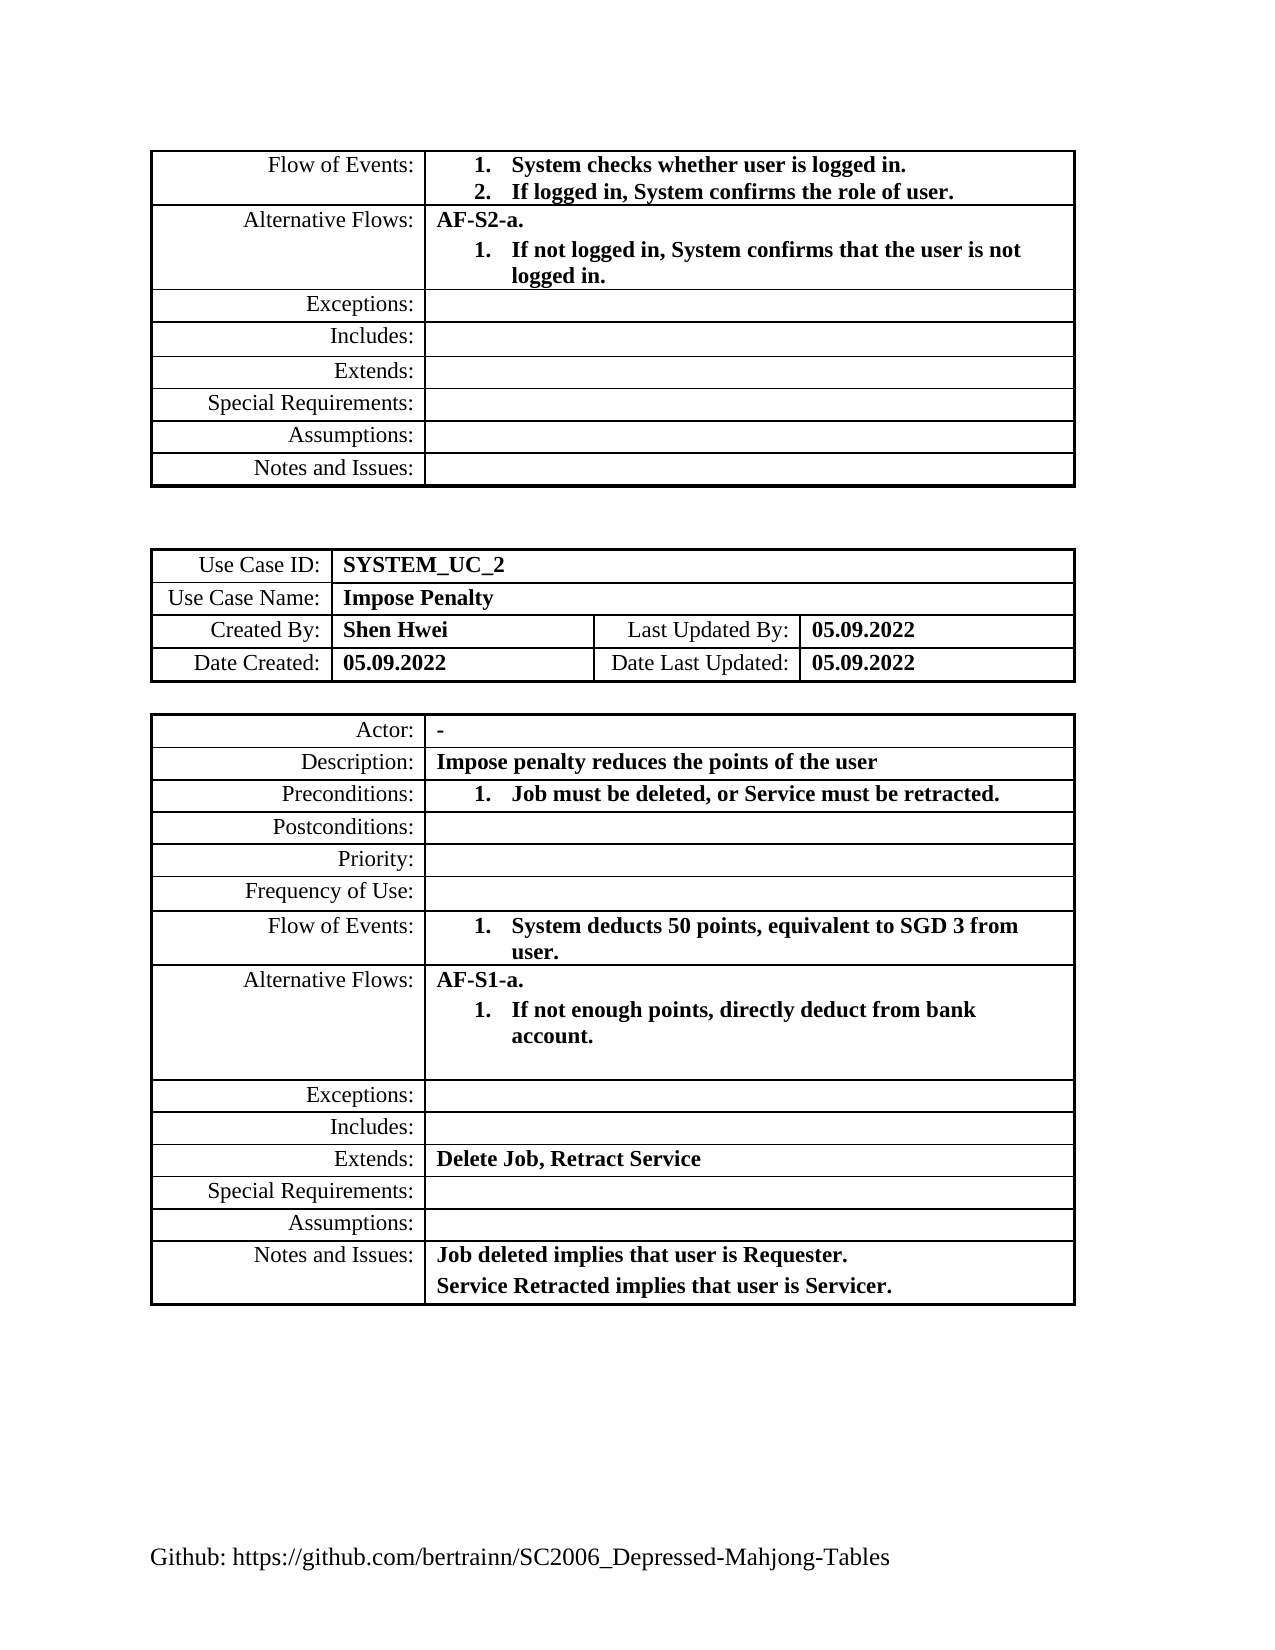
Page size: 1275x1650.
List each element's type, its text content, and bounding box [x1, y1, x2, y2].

table_cell 05.09.2022 [333, 649, 593, 680]
table_header Use Case ID: [153, 551, 331, 582]
table_cell Date Last Updated: [595, 649, 799, 680]
table_header SYSTEM_UC_2 [333, 551, 1073, 582]
table_cell Description: [153, 748, 424, 779]
table_cell Postconditions: [153, 813, 424, 843]
table_cell System deducts 50 points, equivalent to SGD 3 from user. [426, 912, 1073, 964]
table_cell Flow of Events: [153, 152, 424, 204]
table_cell AF-S1-a. If not enough points, directly deduct from bank account. [426, 966, 1073, 1079]
table_cell [426, 323, 1073, 356]
table_cell Includes: [153, 323, 424, 356]
table_cell Date Created: [153, 649, 331, 680]
table_cell Notes and Issues: [153, 1242, 424, 1302]
table_cell Shen Hwei [333, 616, 593, 647]
table_cell 05.09.2022 [801, 649, 1073, 680]
table_cell [426, 1081, 1073, 1111]
table_cell Extends: [153, 357, 424, 388]
table_cell Alternative Flows: [153, 206, 424, 289]
table_cell Flow of Events: [153, 912, 424, 964]
table_cell Delete Job, Retract Service [426, 1145, 1073, 1176]
table_cell Impose penalty reduces the points of the user [426, 748, 1073, 779]
table_cell Use Case Name: [153, 583, 331, 614]
table_cell [426, 1113, 1073, 1143]
table_cell Job must be deleted, or Service must be retracted. [426, 781, 1073, 811]
table_cell Extends: [153, 1145, 424, 1176]
table_cell [426, 357, 1073, 388]
table_cell Special Requirements: [153, 389, 424, 420]
table_cell [426, 389, 1073, 420]
table_cell Notes and Issues: [153, 454, 424, 484]
table_cell AF-S2-a. If not logged in, System confirms that the user is not logged in. [426, 206, 1073, 289]
table_cell Exceptions: [153, 290, 424, 321]
table_header Actor: [153, 716, 424, 747]
table_cell Frequency of Use: [153, 877, 424, 910]
table_cell 05.09.2022 [801, 616, 1073, 647]
table_cell Alternative Flows: [153, 966, 424, 1079]
table_cell [426, 1210, 1073, 1240]
table_cell Job deleted implies that user is Requester. Service Retracted implies that user is Servicer. [426, 1242, 1073, 1302]
table_cell [426, 1177, 1073, 1208]
table_cell [426, 290, 1073, 321]
table_cell Exceptions: [153, 1081, 424, 1111]
table_cell Special Requirements: [153, 1177, 424, 1208]
table_cell [426, 845, 1073, 876]
table_cell Assumptions: [153, 1210, 424, 1240]
table_cell [426, 813, 1073, 843]
table_cell [426, 454, 1073, 484]
table_cell Includes: [153, 1113, 424, 1143]
table_cell Created By: [153, 616, 331, 647]
table_cell [426, 877, 1073, 910]
table_cell System checks whether user is logged in. If logged in, System confirms the role of user. [426, 152, 1073, 204]
table_cell Preconditions: [153, 781, 424, 811]
table_header - [426, 716, 1073, 747]
table_cell Impose Penalty [333, 584, 1073, 614]
table_cell Assumptions: [153, 422, 424, 452]
table_cell Last Updated By: [595, 616, 799, 647]
table_cell [426, 422, 1073, 452]
table_cell Priority: [153, 845, 424, 876]
